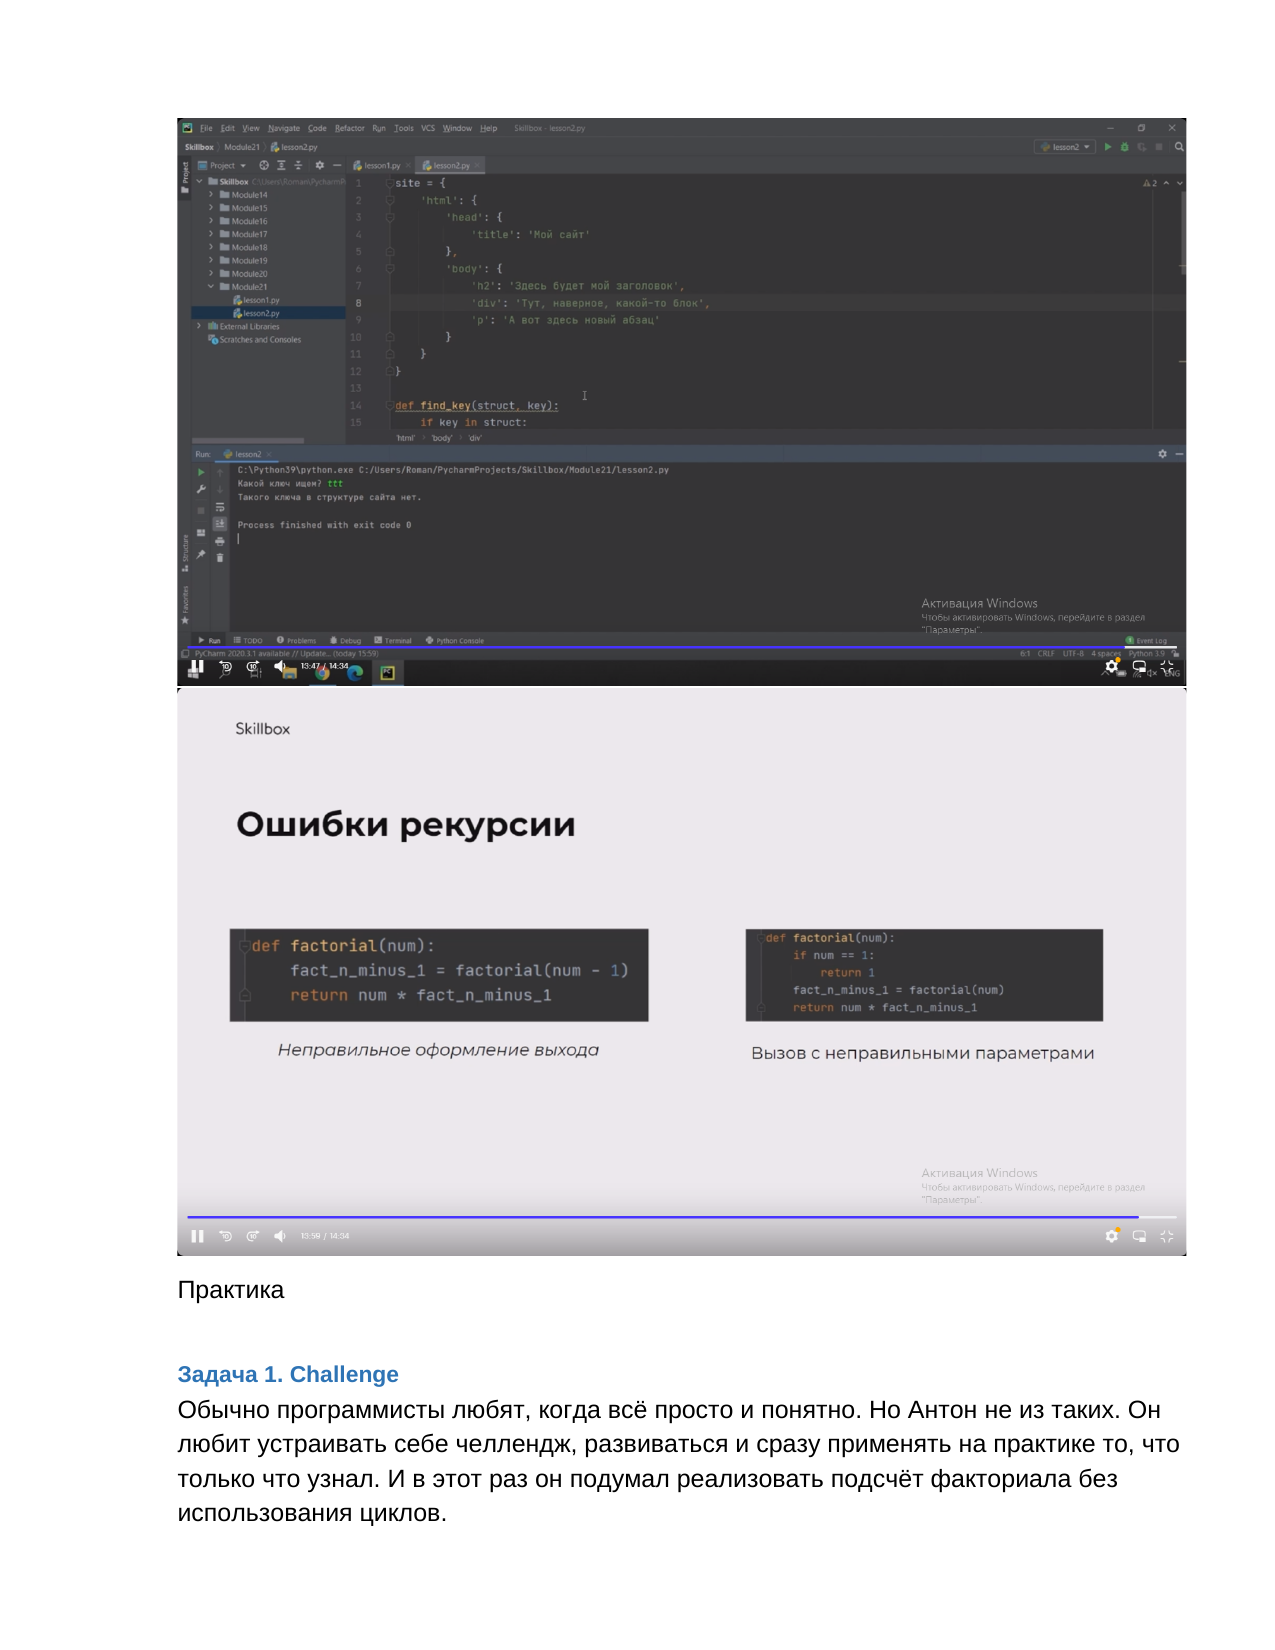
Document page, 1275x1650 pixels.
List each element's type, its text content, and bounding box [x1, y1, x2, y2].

picture [177, 118, 1187, 686]
subtitle Практика [177, 1274, 1186, 1303]
text Обычно программисты любят, когда всё просто и понятно. Но Антон не из таких. Он любит устраивать себе челлендж, развиваться и сразу применять на практике то, что только что узнал. И в этот раз он подумал реализовать подсчёт факториала без использования циклов. [177, 1389, 1186, 1527]
subtitle Задача 1. Challenge [177, 1332, 1186, 1387]
picture [177, 688, 1187, 1256]
